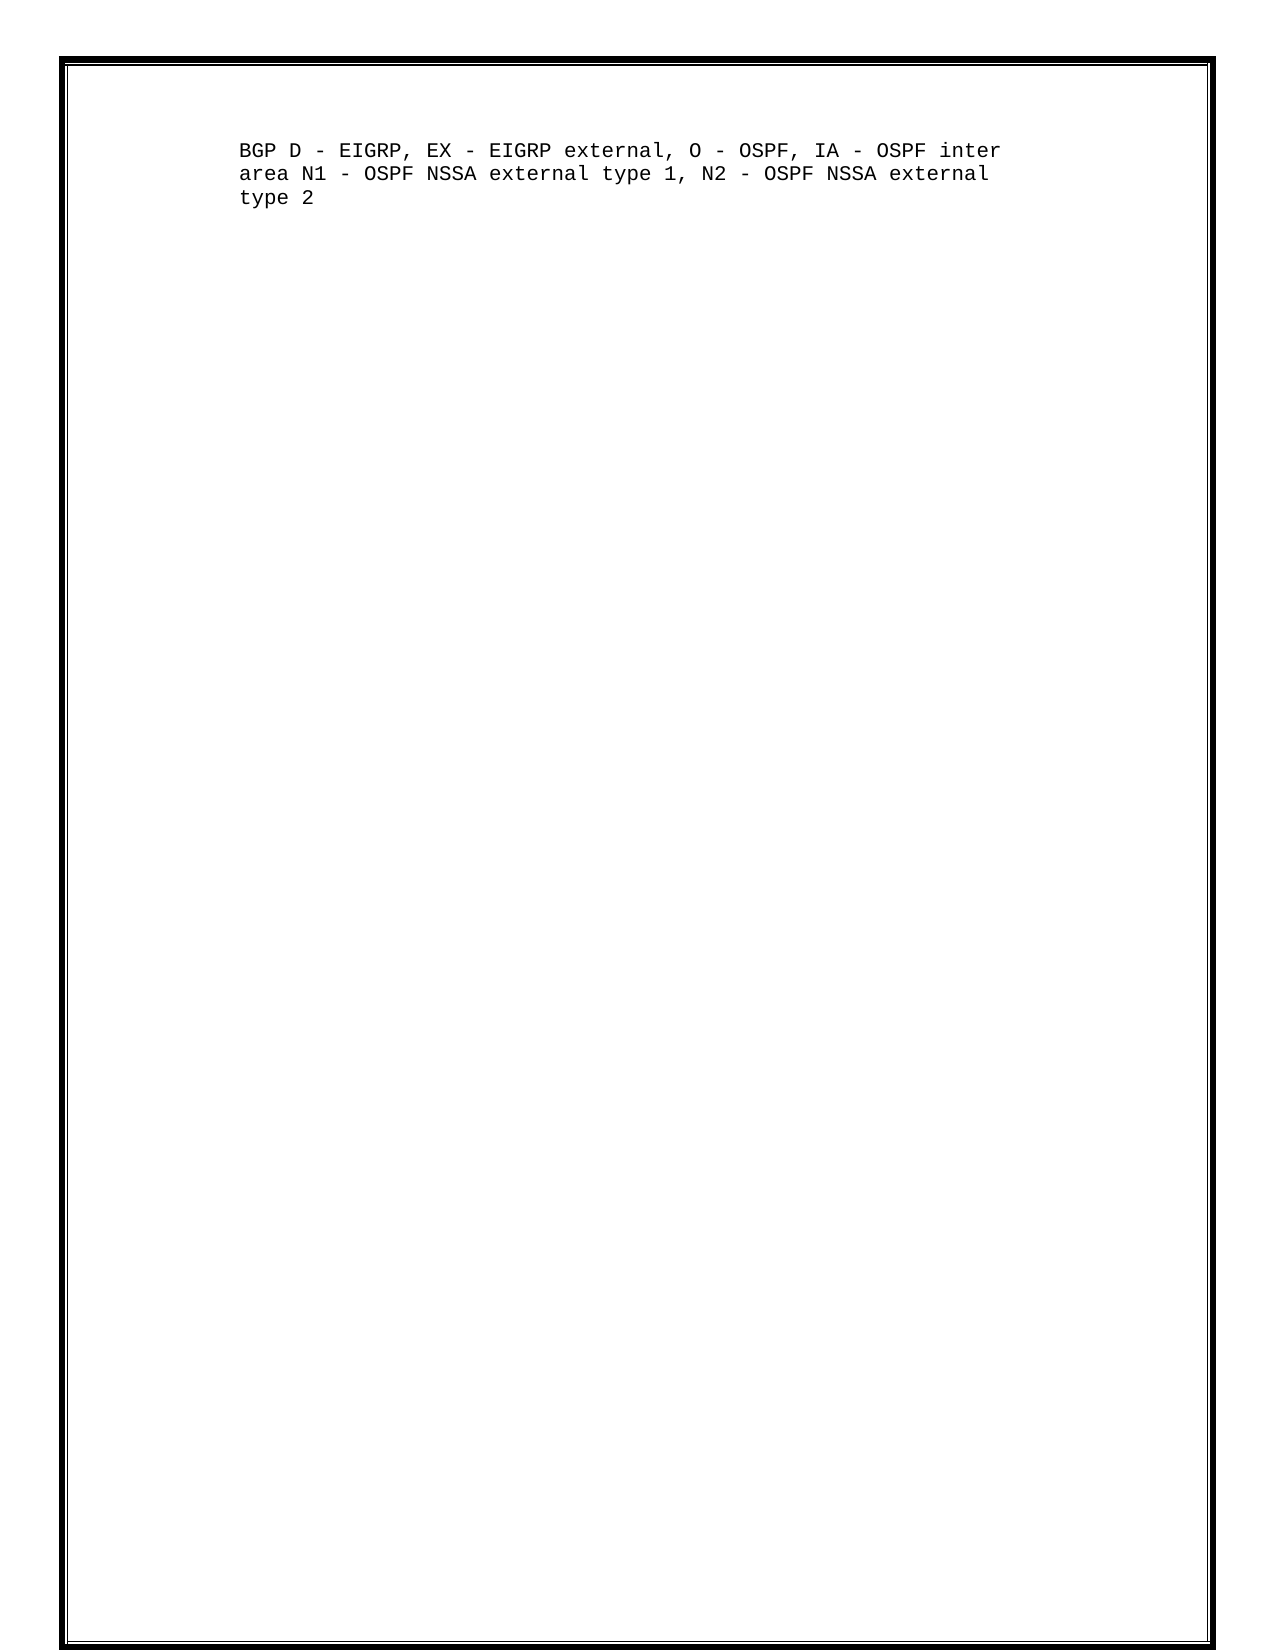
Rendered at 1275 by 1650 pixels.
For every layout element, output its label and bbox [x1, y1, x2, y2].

text [153, 139, 1026, 211]
